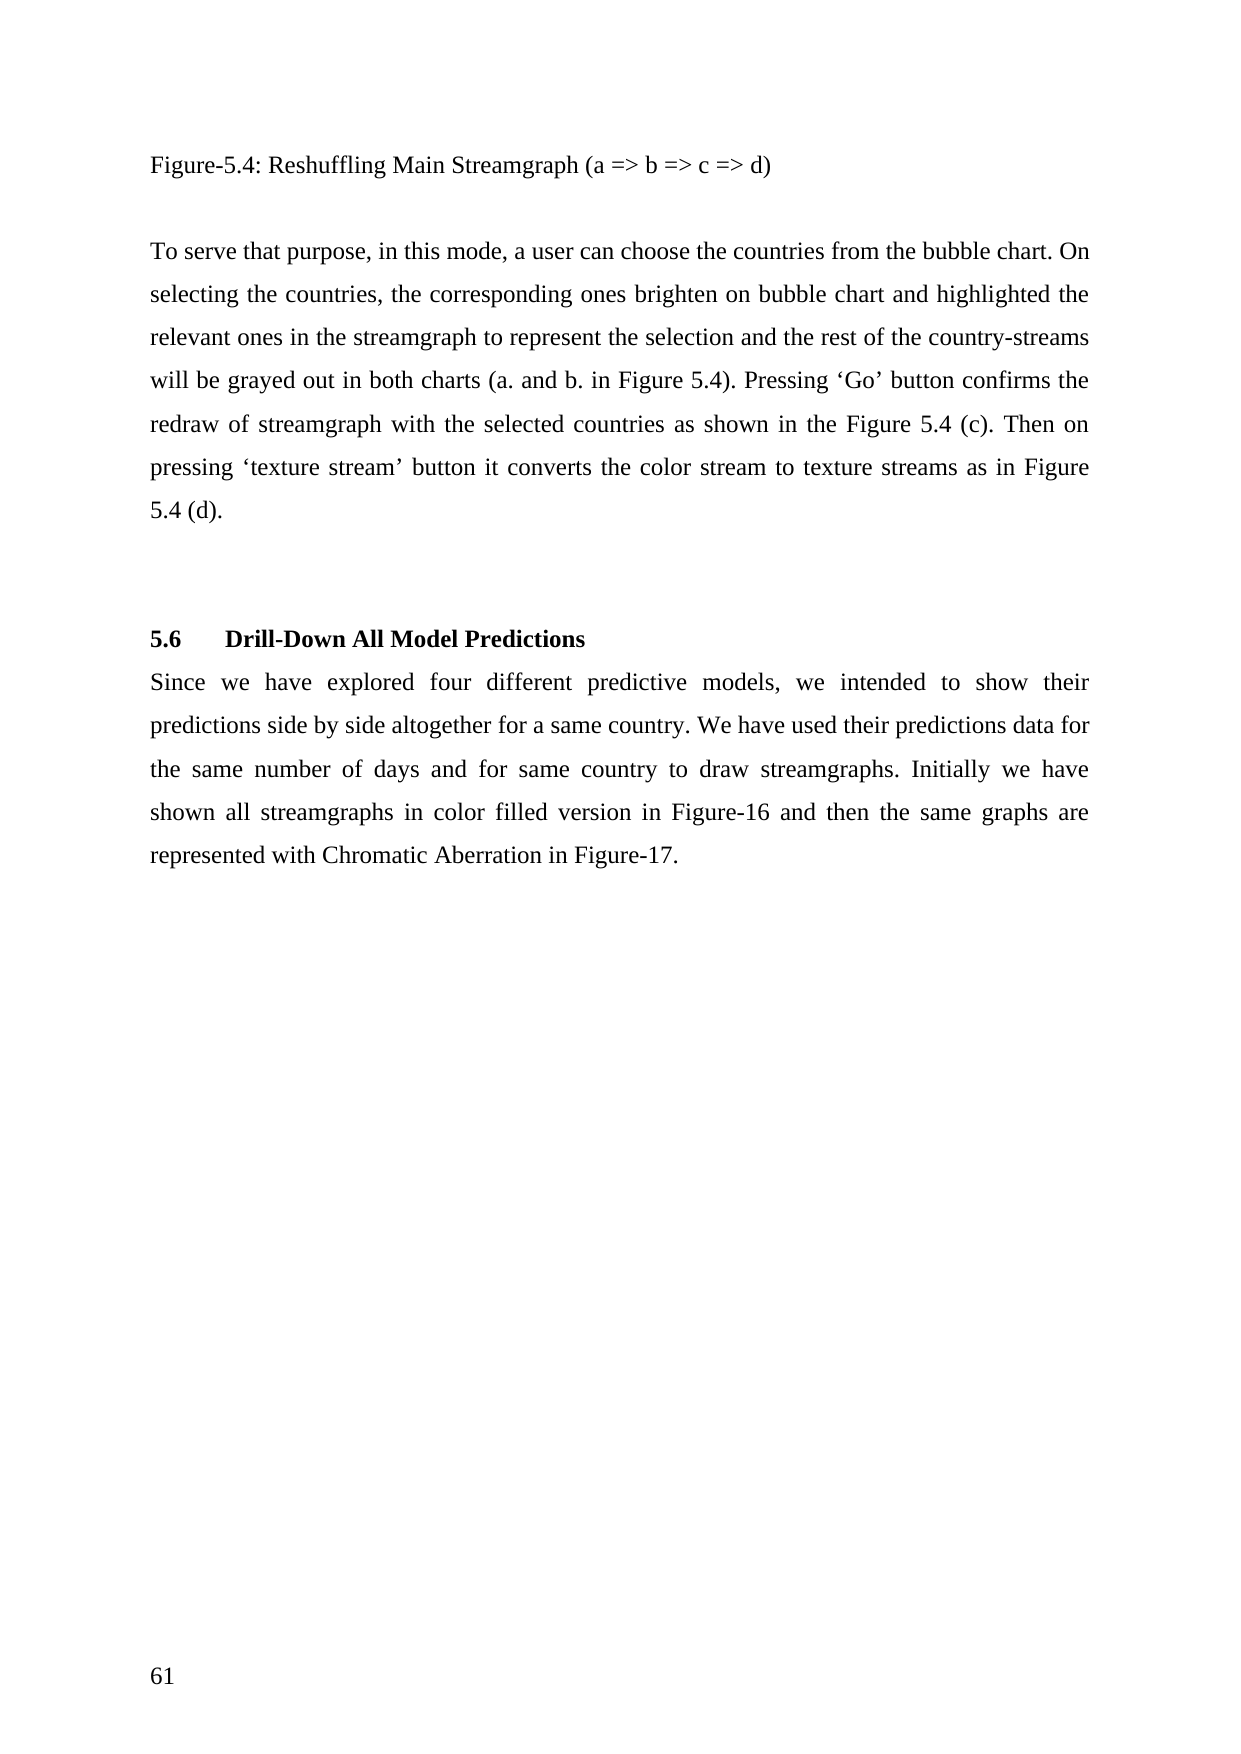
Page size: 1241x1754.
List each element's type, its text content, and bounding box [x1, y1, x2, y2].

text 5.6 Drill-Down All Model Predictions [150, 624, 1090, 653]
text Figure-5.4: Reshuffling Main Streamgraph (a => b => c => d) [150, 150, 1090, 179]
text Since we have explored four different predictive models, we intended to show their predictions side by side altogether for a same country. We have used their predictions data for the same number of days and for same country to draw streamgraphs. Initially we have shown all streamgraphs in color filled version in Figure-16 and then the same graphs are represented with Chromatic Aberration in Figure-17. [150, 667, 1090, 869]
text To serve that purpose, in this mode, a user can choose the countries from the bubble chart. On selecting the countries, the corresponding ones brighten on bubble chart and highlighted the relevant ones in the streamgraph to represent the selection and the rest of the country-streams will be grayed out in both charts (a. and b. in Figure 5.4). Pressing ‘Go’ button confirms the redraw of streamgraph with the selected countries as shown in the Figure 5.4 (c). Then on pressing ‘texture stream’ button it converts the color stream to texture streams as in Figure 5.4 (d). [150, 236, 1090, 524]
